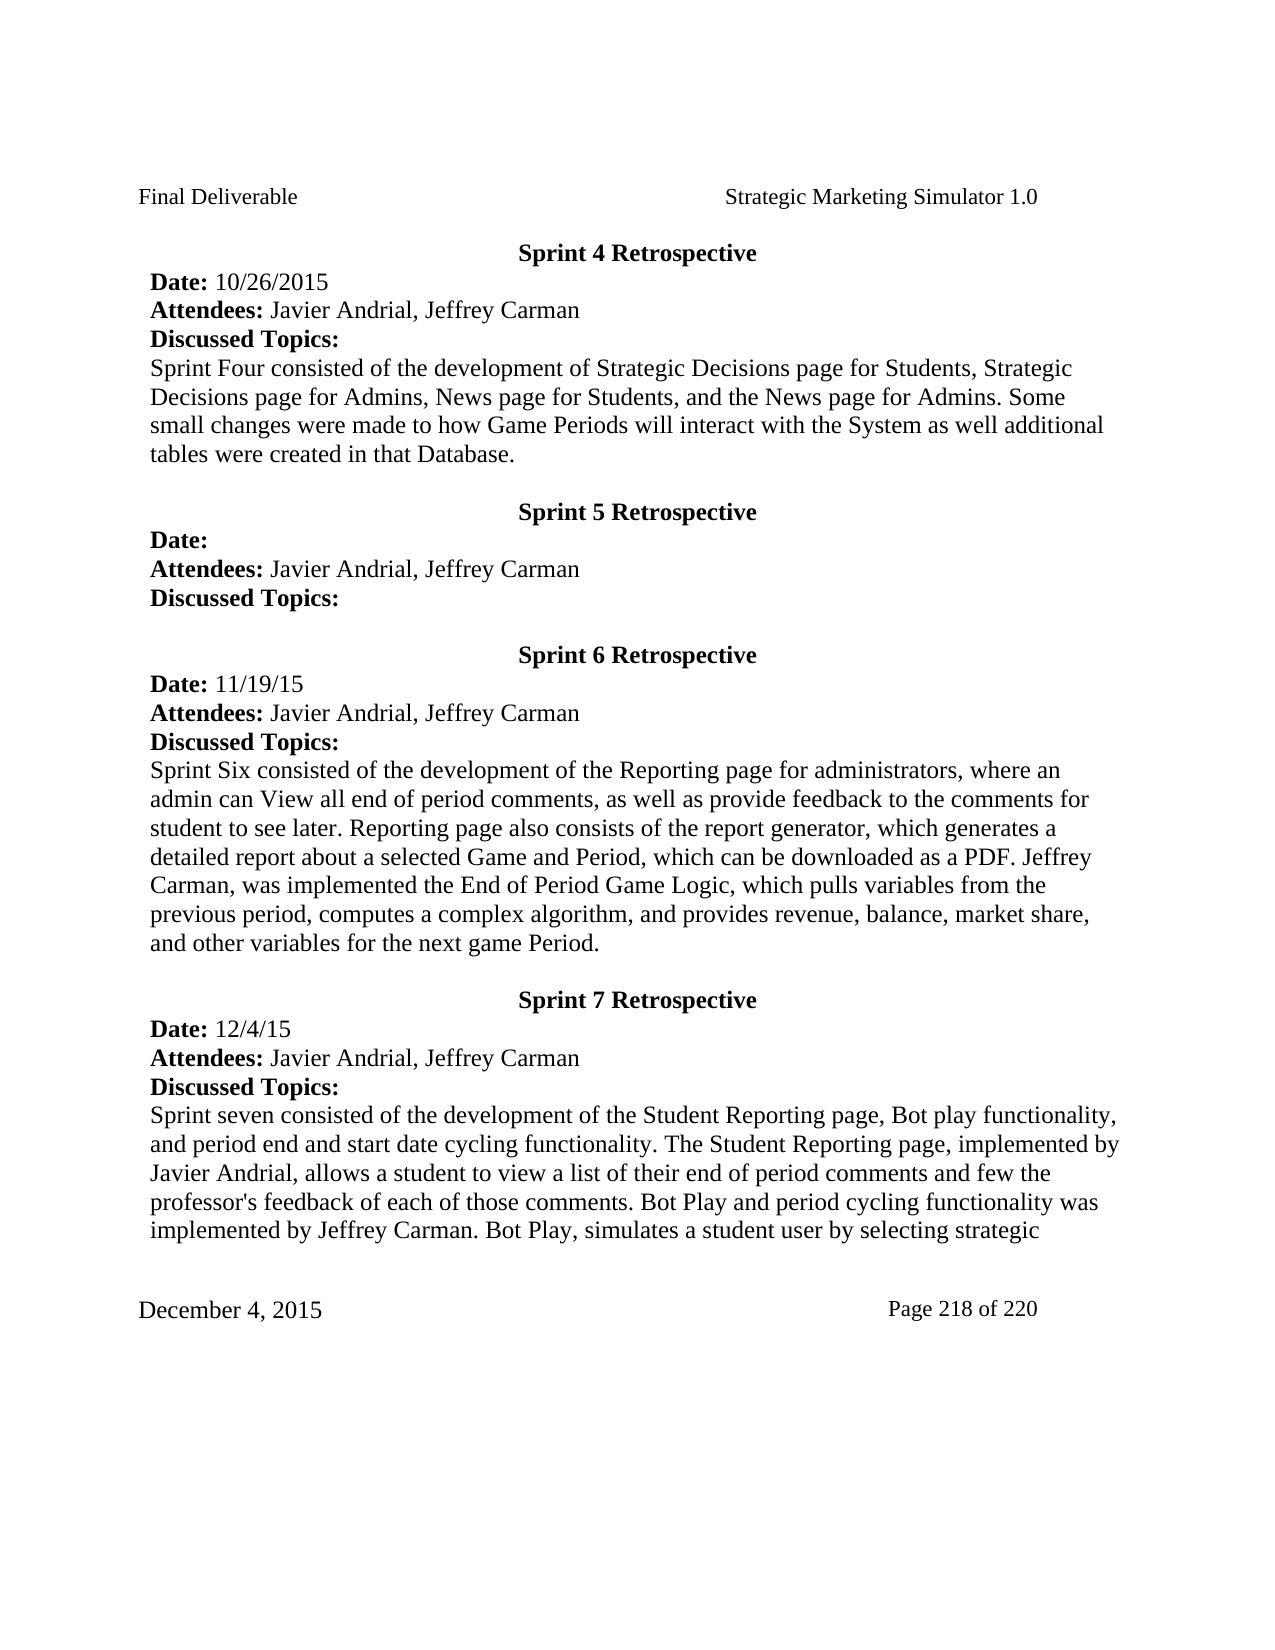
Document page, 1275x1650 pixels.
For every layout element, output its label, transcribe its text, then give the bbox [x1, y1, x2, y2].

text Sprint 7 Retrospective [150, 986, 1125, 1014]
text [150, 1101, 1125, 1244]
text Date: 11/19/15 [150, 669, 1125, 698]
text Sprint Four consisted of the development of Strategic Decisions page for Students, Strategic Decisions page for Admins, News page for Students, and the News page for Admins. Some small changes were made to how Game Periods will interact with the System as well additional tables were created in that Database. [150, 353, 1125, 468]
text Sprint Six consisted of the development of the Reporting page for administrators, where an admin can View all end of period comments, as well as provide feedback to the comments for student to see later. Reporting page also consists of the report generator, which generates a detailed report about a selected Game and Period, which can be downloaded as a PDF. Jeffrey Carman, was implemented the End of Period Game Logic, which pulls variables from the previous period, computes a complex algorithm, and provides revenue, balance, market share, and other variables for the next game Period. [150, 756, 1125, 957]
text Sprint 6 Retrospective [150, 641, 1125, 669]
text Sprint 5 Retrospective [150, 497, 1125, 526]
text Discussed Topics: [150, 727, 1125, 756]
text Date: 12/4/15 [150, 1014, 1125, 1043]
text Attendees: Javier Andrial, Jeffrey Carman [150, 554, 1125, 583]
text Attendees: Javier Andrial, Jeffrey Carman [150, 296, 1125, 324]
text Sprint 4 Retrospective [150, 238, 1125, 267]
text Discussed Topics: [150, 1072, 1125, 1101]
text Attendees: Javier Andrial, Jeffrey Carman [150, 1043, 1125, 1072]
text Discussed Topics: [150, 324, 1125, 353]
text Date: 10/26/2015 [150, 267, 1125, 296]
text Date: [150, 526, 1125, 554]
text Attendees: Javier Andrial, Jeffrey Carman [150, 698, 1125, 727]
text Discussed Topics: [150, 583, 1125, 612]
